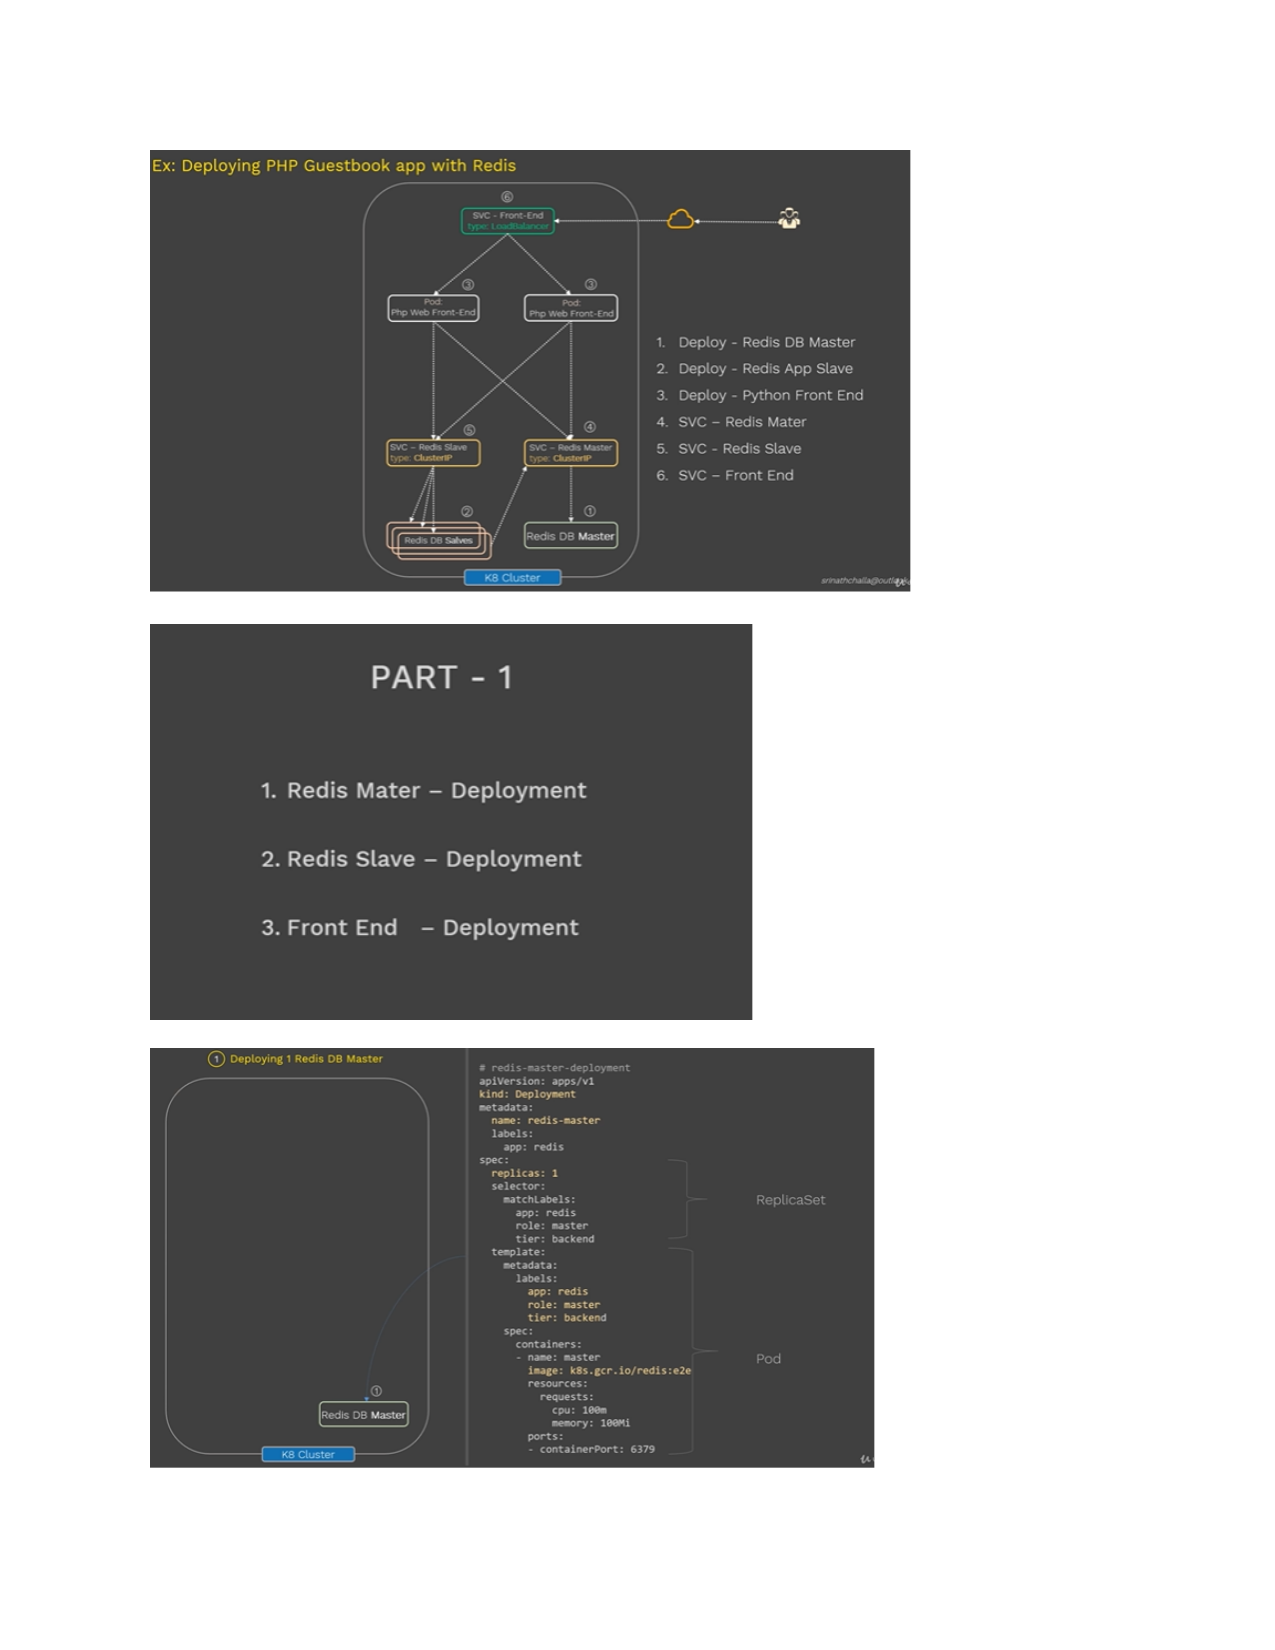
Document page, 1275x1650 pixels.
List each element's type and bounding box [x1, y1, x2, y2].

picture [150, 150, 911, 596]
picture [150, 1048, 875, 1473]
picture [150, 624, 753, 1020]
